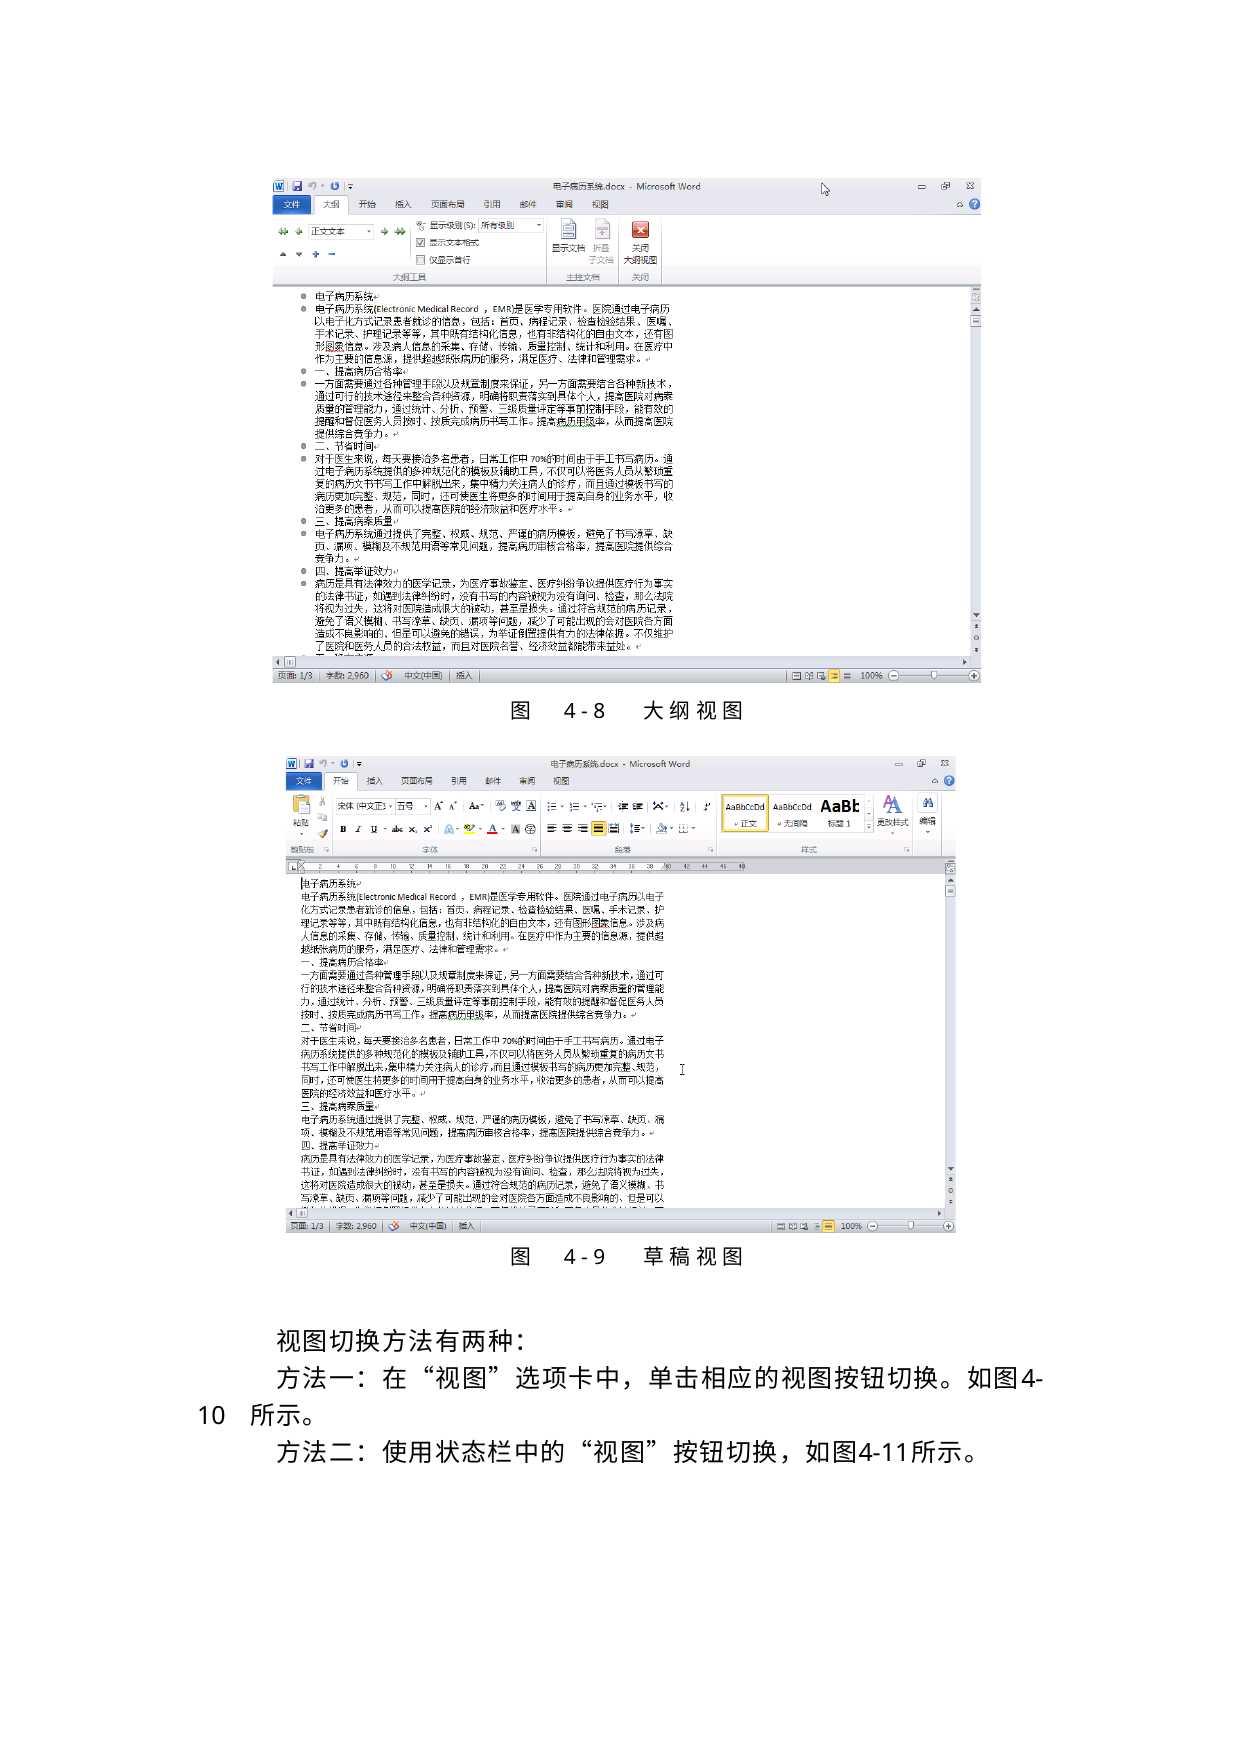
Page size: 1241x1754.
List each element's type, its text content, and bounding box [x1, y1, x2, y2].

table_cell 图 4 - 9 草稿视图 [186, 753, 1074, 1283]
text 视图切换方法有两种： [197, 1321, 1043, 1358]
text 方法一：在“视图”选项卡中，单击相应的视图按钮切换。如图4-10所示。 [197, 1358, 1043, 1432]
text 方法二：使用状态栏中的“视图”按钮切换，如图4-11所示。 [197, 1432, 1043, 1469]
picture [285, 756, 956, 1233]
table_header 图 4 - 8 大纲视图 [186, 170, 1074, 753]
picture [272, 178, 982, 683]
